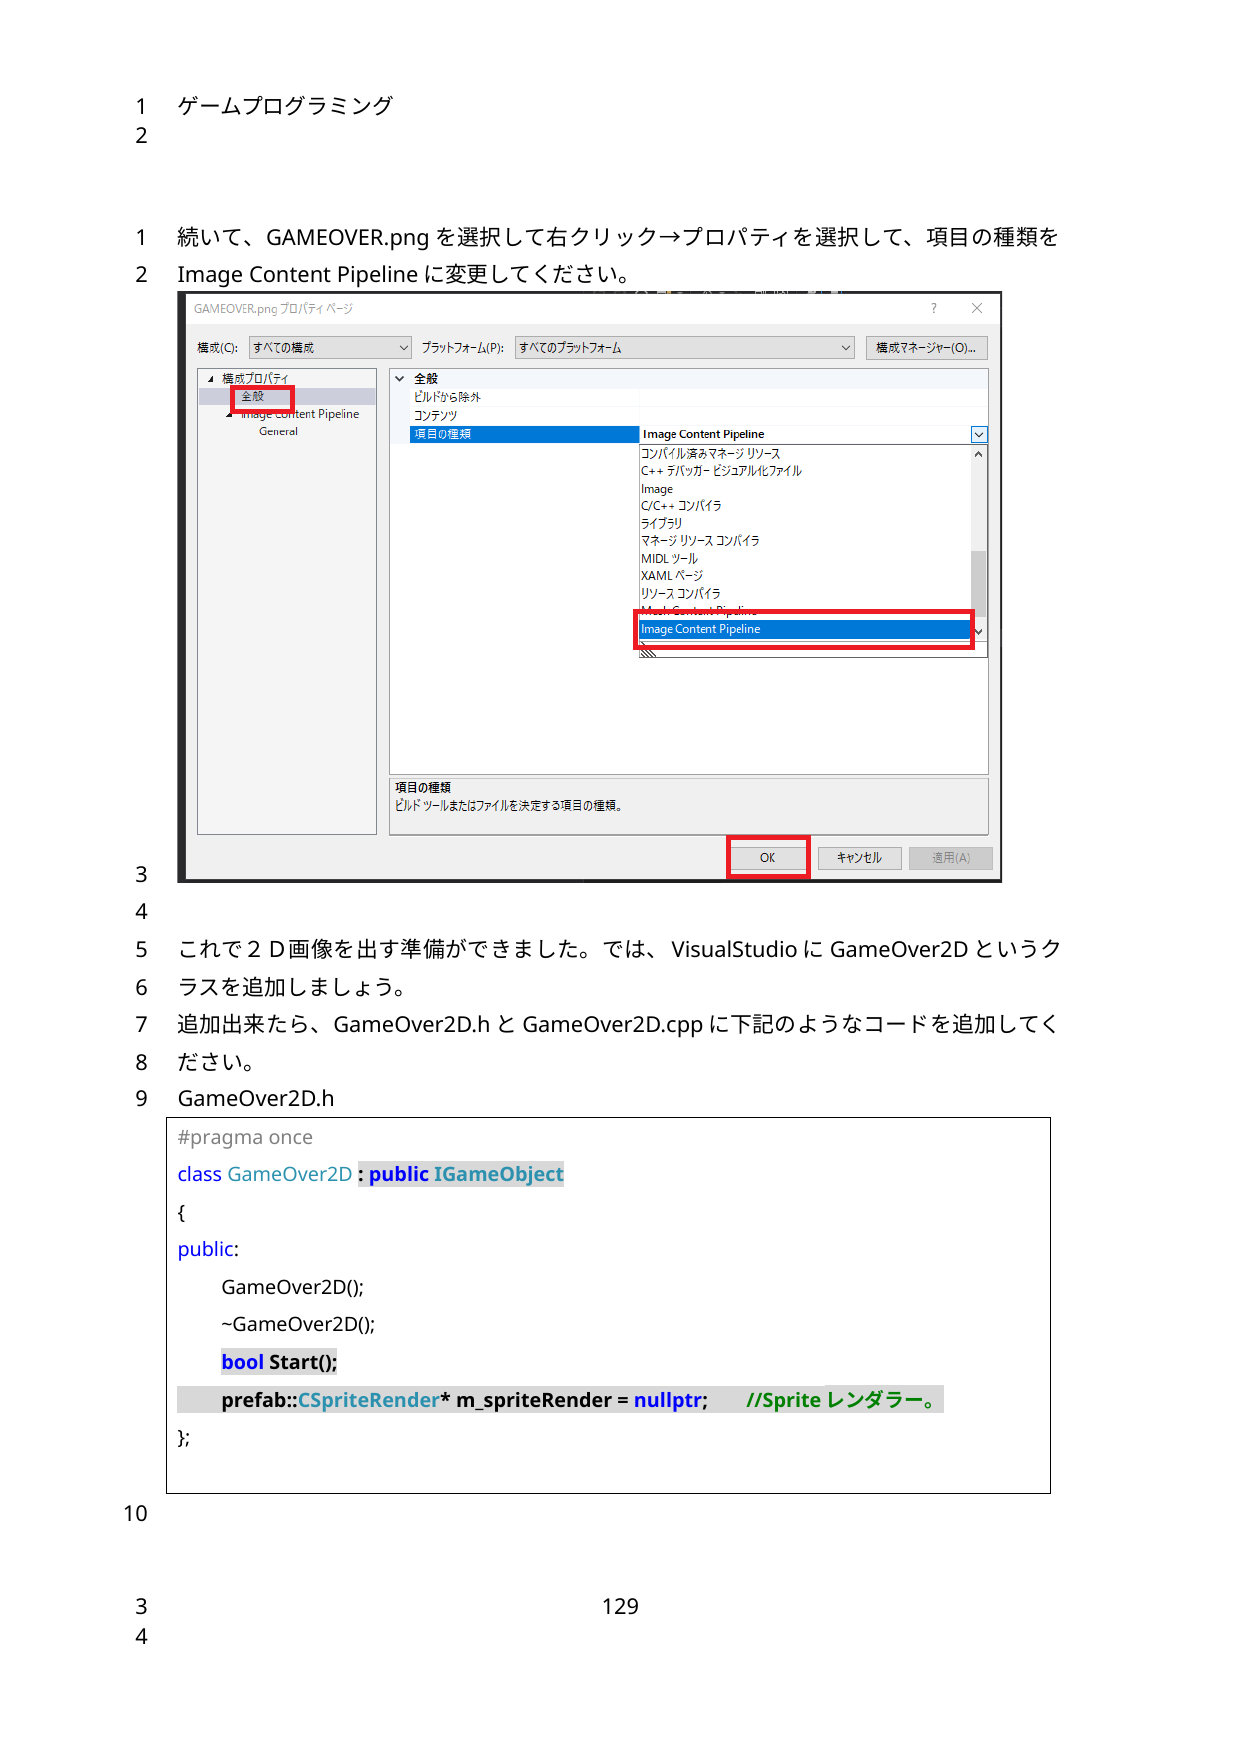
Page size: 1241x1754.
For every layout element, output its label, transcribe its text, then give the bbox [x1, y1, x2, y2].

text 続いて、GAMEOVER.pngを選択して右クリック→プロパティを選択して、項目の種類をImage Content Pipelineに変更してください。 [177, 217, 1063, 292]
text これで２Ｄ画像を出す準備ができました。では、VisualStudioにGameOver2Dというクラスを追加しましょう。 [177, 929, 1063, 1004]
text 追加出来たら、GameOver2D.hとGameOver2D.cppに下記のようなコードを追加してください。 [177, 1004, 1063, 1079]
text GameOver2D.h [177, 1079, 1063, 1117]
picture [177, 291, 1003, 883]
table_header #pragma once class GameOver2D : public IGameObject { public: GameOver2D(); ~GameOver2D(); bool Start(); prefab::CSpriteRender* m_spriteRender = nullptr; //Spriteレンダラー。 }; [167, 1118, 1050, 1493]
